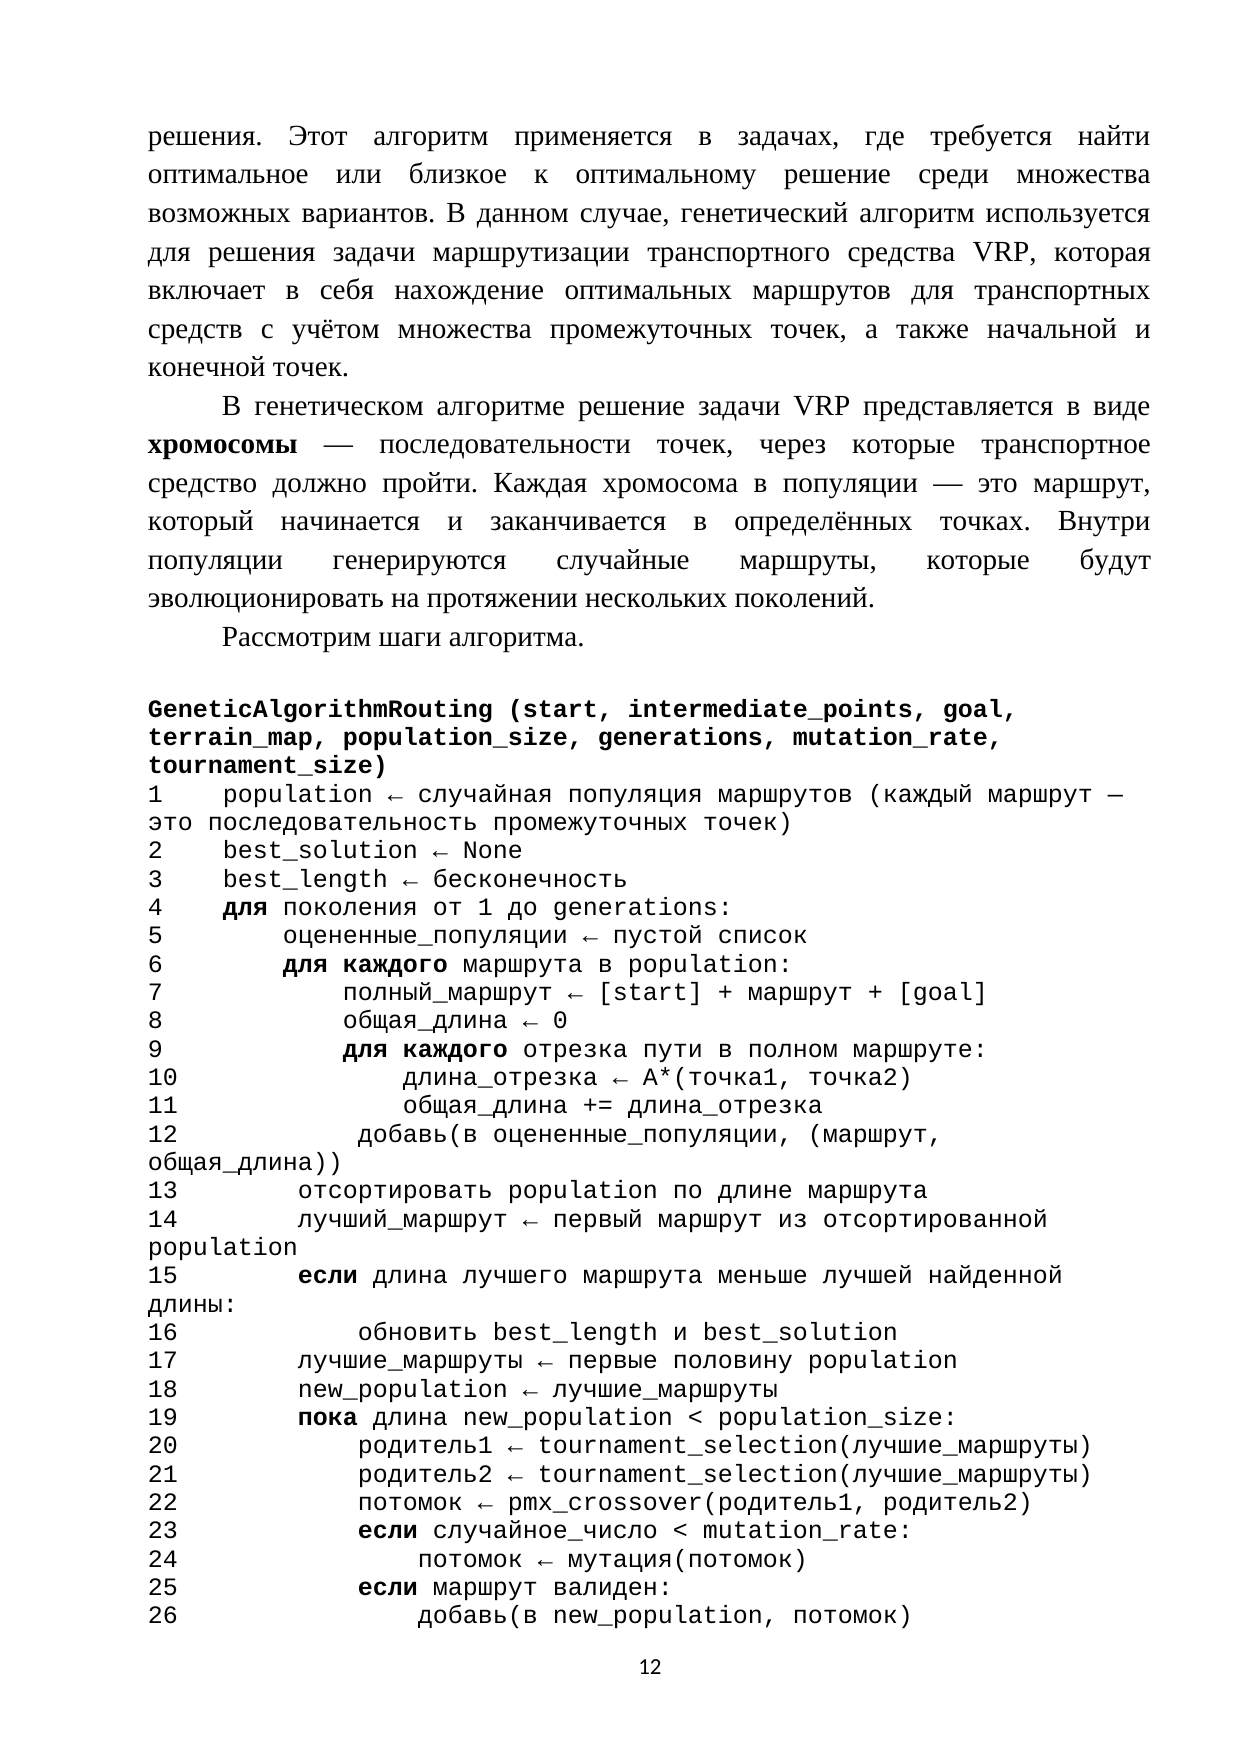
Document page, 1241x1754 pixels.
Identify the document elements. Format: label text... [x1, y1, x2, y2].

text 10 длина_отрезка ← A*(точка1, точка2) [148, 1064, 1152, 1093]
text 5 оцененные_популяции ← пустой список [148, 923, 1152, 951]
text В генетическом алгоритме решение задачи VRP представляется в виде хромосомы — последовательности точек, через которые транспортное средство должно пройти. Каждая хромосома в популяции — это маршрут, который начинается и заканчивается в определённых точках. Внутри популяции генерируются случайные маршруты, которые будут эволюционировать на протяжении нескольких поколений. [148, 388, 1152, 614]
text 7 полный_маршрут ← [start] + маршрут + [goal] [148, 979, 1152, 1008]
text 19 пока длина new_population < population_size: [148, 1404, 1152, 1433]
text 13 отсортировать population по длине маршрута [148, 1178, 1152, 1206]
text 2 best_solution ← None [148, 838, 1152, 866]
text 21 родитель2 ← tournament_selection(лучшие_маршруты) [148, 1461, 1152, 1489]
text 26 добавь(в new_population, потомок) [148, 1603, 1152, 1631]
text 17 лучшие_маршруты ← первые половину population [148, 1348, 1152, 1376]
text 6 для каждого маршрута в population: [148, 951, 1152, 979]
text 14 лучший_маршрут ← первый маршрут из отсортированной population [148, 1206, 1152, 1263]
text 23 если случайное_число < mutation_rate: [148, 1518, 1152, 1546]
text 15 если длина лучшего маршрута меньше лучшей найденной длины: [148, 1263, 1152, 1319]
text 8 общая_длина ← 0 [148, 1008, 1152, 1036]
text GeneticAlgorithmRouting (start, intermediate_points, goal, terrain_map, population_size, generations, mutation_rate, tournament_size) [148, 696, 1152, 781]
text 12 добавь(в оцененные_популяции, (маршрут, общая_длина)) [148, 1121, 1152, 1178]
text 11 общая_длина += длина_отрезка [148, 1093, 1152, 1121]
text 22 потомок ← pmx_crossover(родитель1, родитель2) [148, 1489, 1152, 1518]
text 1 population ← случайная популяция маршрутов (каждый маршрут — это последовательность промежуточных точек) [148, 781, 1152, 838]
text 20 родитель1 ← tournament_selection(лучшие_маршруты) [148, 1433, 1152, 1461]
text 4 для поколения от 1 до generations: [148, 894, 1152, 923]
text 9 для каждого отрезка пути в полном маршруте: [148, 1036, 1152, 1064]
text 25 если маршрут валиден: [148, 1574, 1152, 1603]
text 24 потомок ← мутация(потомок) [148, 1546, 1152, 1574]
text Рассмотрим шаги алгоритма. [148, 619, 1152, 653]
text 16 обновить best_length и best_solution [148, 1319, 1152, 1348]
text 3 best_length ← бесконечность [148, 866, 1152, 894]
text 18 new_population ← лучшие_маршруты [148, 1376, 1152, 1404]
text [148, 118, 1152, 383]
